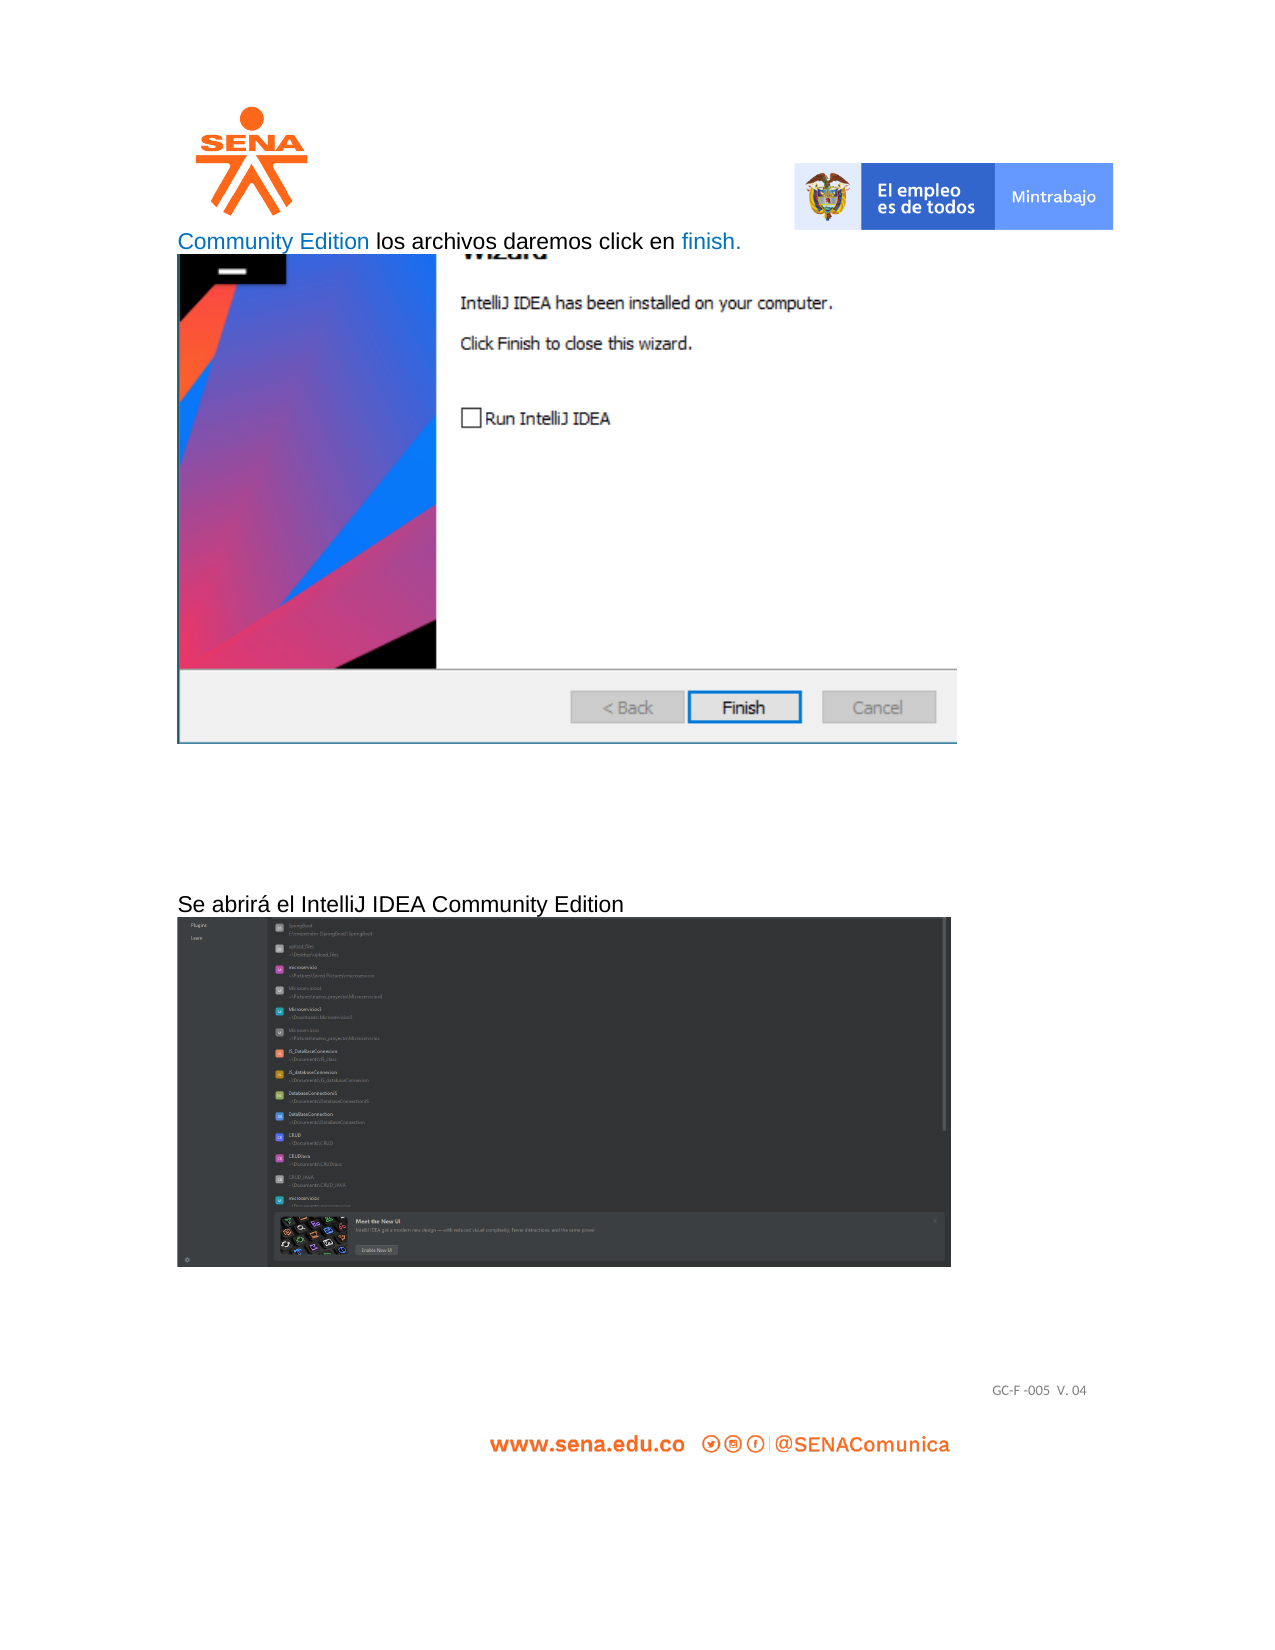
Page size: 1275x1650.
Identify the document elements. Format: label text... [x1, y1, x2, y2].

picture [794, 163, 1114, 230]
picture [478, 1423, 960, 1464]
picture [177, 917, 951, 1267]
picture [177, 254, 957, 744]
picture [177, 85, 325, 230]
text Se abrirá el IntelliJ IDEA Community Edition [177, 893, 1098, 917]
